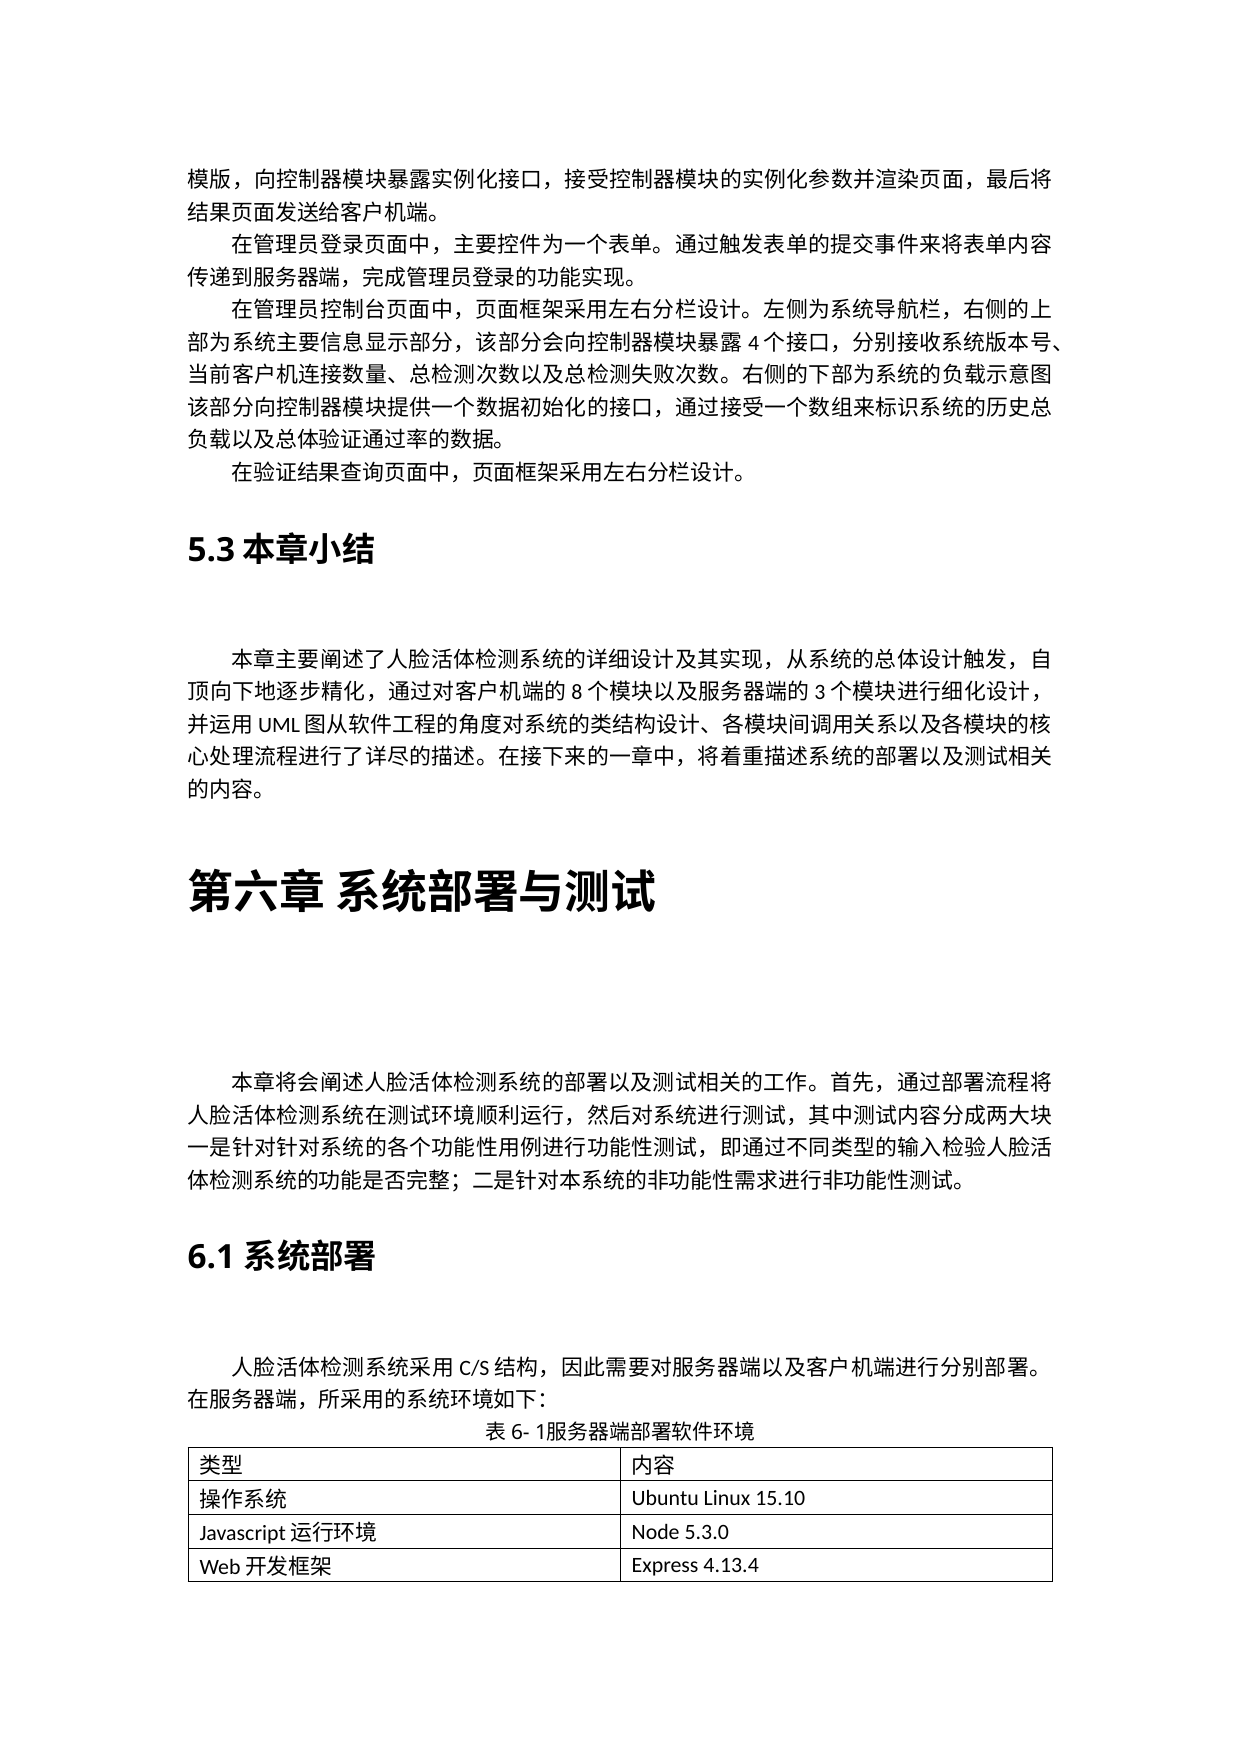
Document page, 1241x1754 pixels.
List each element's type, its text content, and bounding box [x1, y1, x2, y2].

subtitle 6.1 系统部署 [187, 1222, 1053, 1287]
text 在管理员登录页面中，主要控件为一个表单。通过触发表单的提交事件来将表单内容传递到服务器端，完成管理员登录的功能实现。 [187, 227, 1053, 292]
table_cell Ubuntu Linux 15.10 [621, 1481, 1052, 1514]
subtitle 第六章 系统部署与测试 [187, 839, 1053, 937]
text 人脸活体检测系统采用C/S结构，因此需要对服务器端以及客户机端进行分别部署。在服务器端，所采用的系统环境如下： [187, 1349, 1053, 1414]
subtitle 5.3本章小结 [187, 514, 1053, 579]
text 本章主要阐述了人脸活体检测系统的详细设计及其实现，从系统的总体设计触发，自顶向下地逐步精化，通过对客户机端的8个模块以及服务器端的3个模块进行细化设计，并运用UML图从软件工程的角度对系统的类结构设计、各模块间调用关系以及各模块的核心处理流程进行了详尽的描述。在接下来的一章中，将着重描述系统的部署以及测试相关的内容。 [187, 641, 1053, 804]
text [187, 162, 1053, 227]
table_cell Javascript运行环境 [189, 1515, 620, 1547]
text 表 6- 1服务器端部署软件环境 [187, 1414, 1053, 1447]
text 在管理员控制台页面中，页面框架采用左右分栏设计。左侧为系统导航栏，右侧的上部为系统主要信息显示部分，该部分会向控制器模块暴露4个接口，分别接收系统版本号、当前客户机连接数量、总检测次数以及总检测失败次数。右侧的下部为系统的负载示意图，该部分向控制器模块提供一个数据初始化的接口，通过接受一个数组来标识系统的历史总负载以及总体验证通过率的数据。 [187, 292, 1053, 454]
table_cell Web开发框架 [189, 1549, 620, 1581]
table_cell Node 5.3.0 [621, 1515, 1052, 1547]
text 本章将会阐述人脸活体检测系统的部署以及测试相关的工作。首先，通过部署流程将人脸活体检测系统在测试环境顺利运行，然后对系统进行测试，其中测试内容分成两大块，一是针对针对系统的各个功能性用例进行功能性测试，即通过不同类型的输入检验人脸活体检测系统的功能是否完整；二是针对本系统的非功能性需求进行非功能性测试。 [187, 1065, 1053, 1195]
text 在验证结果查询页面中，页面框架采用左右分栏设计。 [187, 454, 1053, 487]
table_cell Express 4.13.4 [621, 1549, 1052, 1581]
table_header 类型 [189, 1448, 620, 1480]
table_cell 操作系统 [189, 1481, 620, 1514]
table_header 内容 [621, 1448, 1052, 1480]
